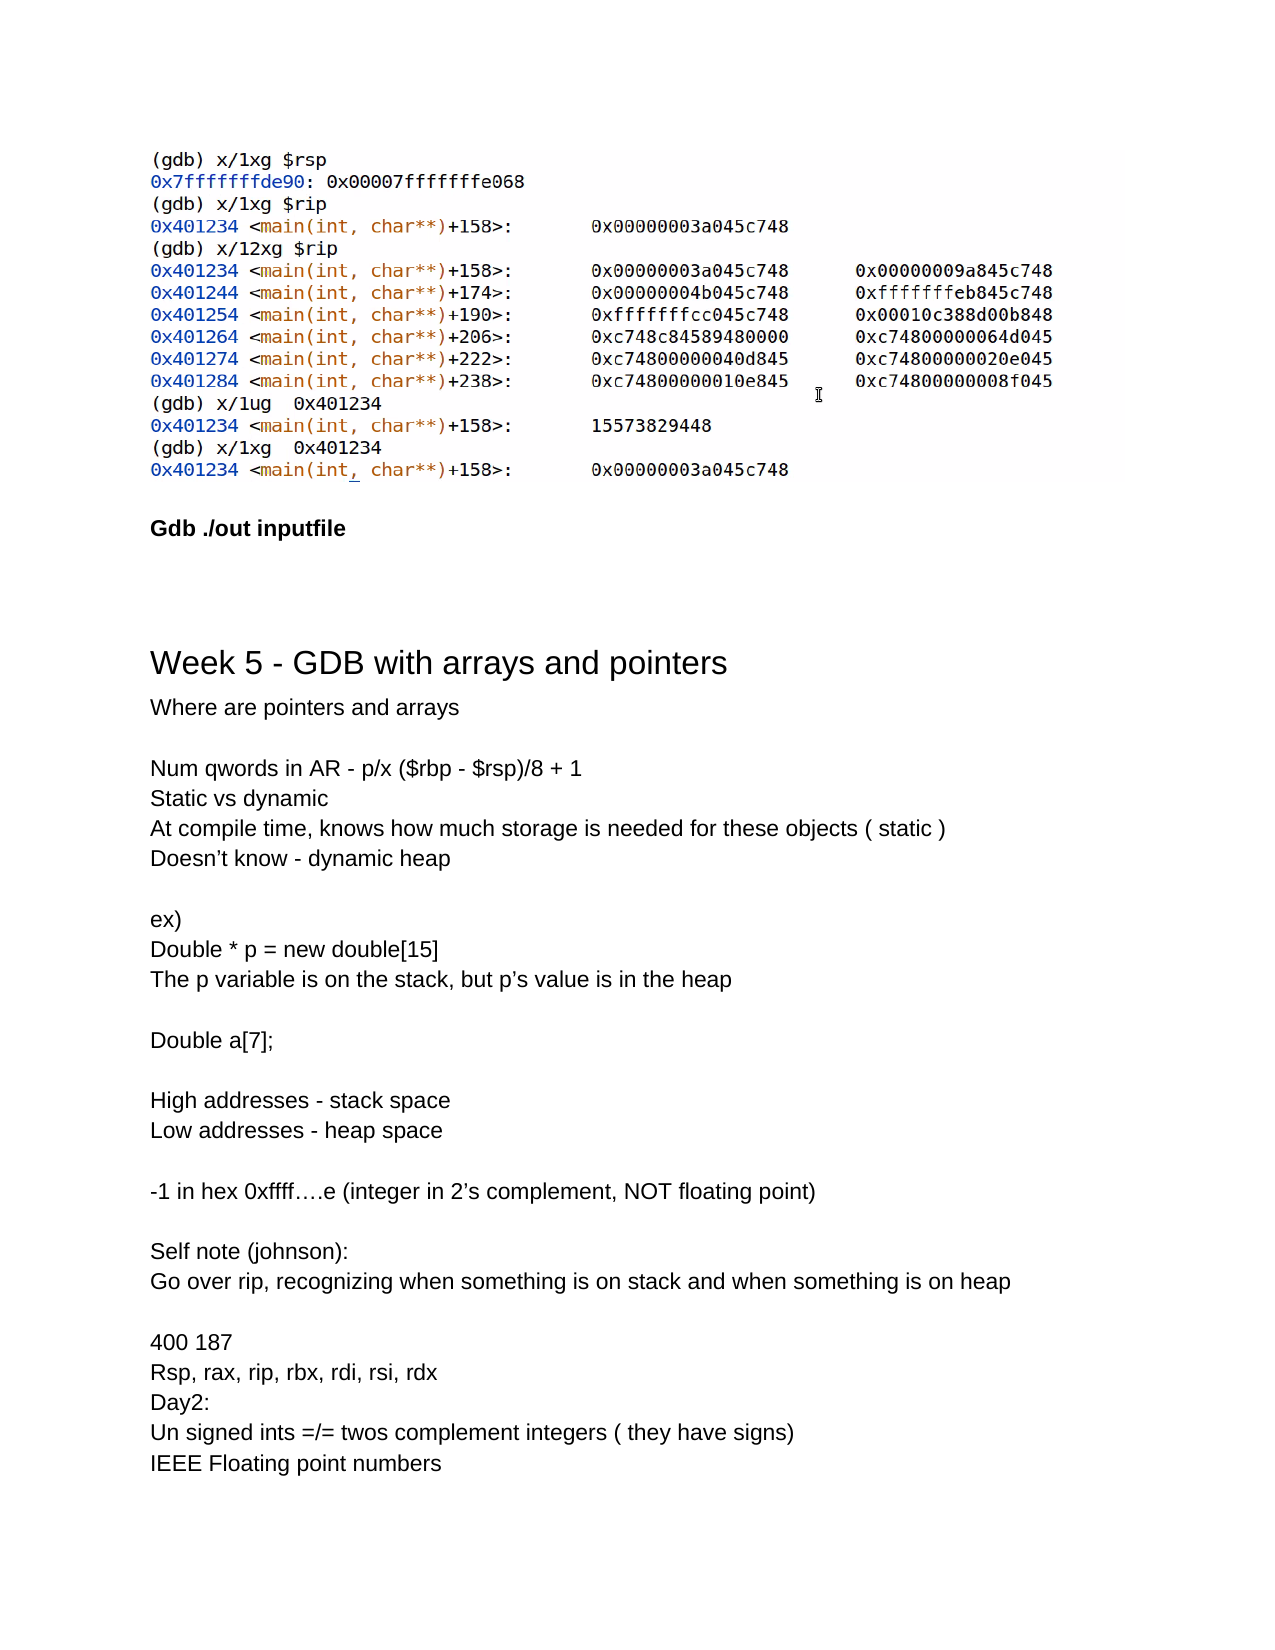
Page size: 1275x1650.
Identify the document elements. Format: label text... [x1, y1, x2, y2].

text Un signed ints =/= twos complement integers ( they have signs) [150, 1419, 1125, 1446]
text -1 in hex 0xffff….e (integer in 2’s complement, NOT floating point) [150, 1178, 1125, 1204]
text Go over rip, recognizing when something is on stack and when something is on heap [150, 1268, 1125, 1295]
text Doesn’t know - dynamic heap [150, 845, 1125, 872]
text 400 187 [150, 1329, 1125, 1355]
text Gdb ./out inputfile [150, 515, 1125, 542]
text Where are pointers and arrays [150, 694, 1125, 721]
text ex) [150, 906, 1125, 932]
text Day2: [150, 1389, 1125, 1416]
text IEEE Floating point numbers [150, 1449, 1125, 1476]
text At compile time, knows how much storage is needed for these objects ( static ) [150, 815, 1125, 842]
text The p variable is on the stack, but p’s value is in the heap [150, 966, 1125, 993]
text Low addresses - heap space [150, 1117, 1125, 1144]
text High addresses - stack space [150, 1087, 1125, 1113]
text Rsp, rax, rip, rbx, rdi, rsi, rdx [150, 1359, 1125, 1385]
subtitle Week 5 - GDB with arrays and pointers [150, 643, 1125, 682]
text Double a[7]; [150, 1027, 1125, 1053]
text Num qwords in AR - p/x ($rbp - $rsp)/8 + 1 [150, 755, 1125, 781]
text Self note (johnson): [150, 1238, 1125, 1264]
text Double * p = new double[15] [150, 936, 1125, 962]
text Static vs dynamic [150, 785, 1125, 811]
picture [150, 150, 1125, 482]
